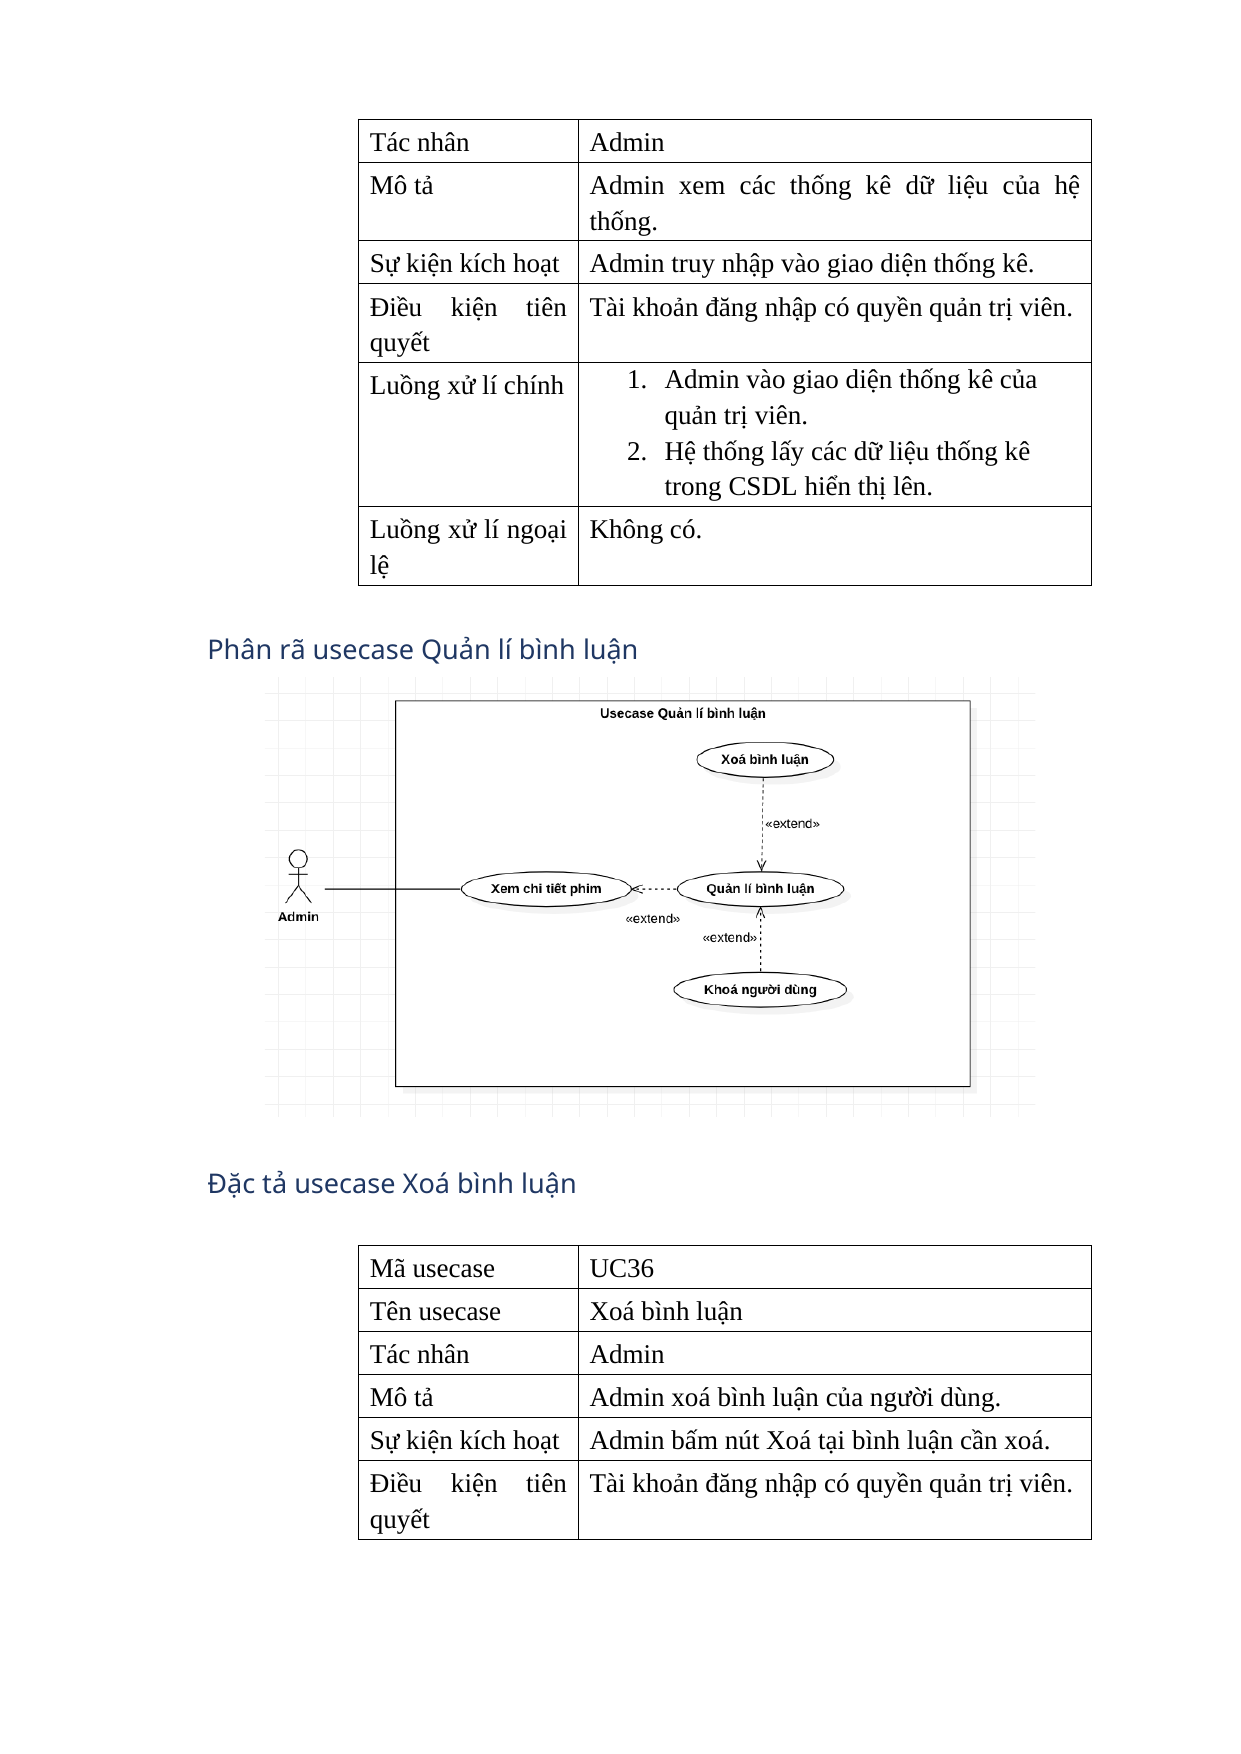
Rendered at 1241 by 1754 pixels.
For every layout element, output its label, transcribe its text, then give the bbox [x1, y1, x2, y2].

picture [264, 677, 1036, 1117]
table_cell Tên usecase [359, 1289, 578, 1331]
table_cell Luồng xử lí chính [359, 363, 578, 506]
table_cell Điều kiện tiên quyết [359, 1461, 578, 1539]
subtitle Đặc tả usecase Xoá bình luận [207, 1164, 1093, 1201]
table_cell Tác nhân [359, 120, 578, 162]
table_header Mã usecase [359, 1246, 578, 1288]
table_cell Sự kiện kích hoạt [359, 241, 578, 283]
table_cell Admin xoá bình luận của người dùng. [579, 1375, 1091, 1417]
table_cell Admin bấm nút Xoá tại bình luận cần xoá. [579, 1418, 1091, 1460]
table_cell Sự kiện kích hoạt [359, 1418, 578, 1460]
subtitle Phân rã usecase Quản lí bình luận [207, 630, 1093, 667]
table_header UC36 [579, 1246, 1091, 1288]
table_cell Mô tả [359, 1375, 578, 1417]
table_cell Admin [579, 1332, 1091, 1374]
table_cell Admin truy nhập vào giao diện thống kê. [579, 241, 1091, 283]
table_cell Tài khoản đăng nhập có quyền quản trị viên. [579, 1461, 1091, 1539]
table_cell Điều kiện tiên quyết [359, 284, 578, 362]
table_cell Xoá bình luận [579, 1289, 1091, 1331]
table_cell Admin xem các thống kê dữ liệu của hệ thống. [579, 163, 1091, 240]
table_cell Luồng xử lí ngoại lệ [359, 507, 578, 585]
table_cell Mô tả [359, 163, 578, 240]
table_cell Không có. [579, 507, 1091, 585]
table_cell Tác nhân [359, 1332, 578, 1374]
table_cell Tài khoản đăng nhập có quyền quản trị viên. [579, 284, 1091, 362]
table_cell Admin [579, 120, 1091, 162]
table_cell Admin vào giao diện thống kê của quản trị viên. Hệ thống lấy các dữ liệu thống kê trong CSDL hiển thị lên. [579, 363, 1091, 506]
